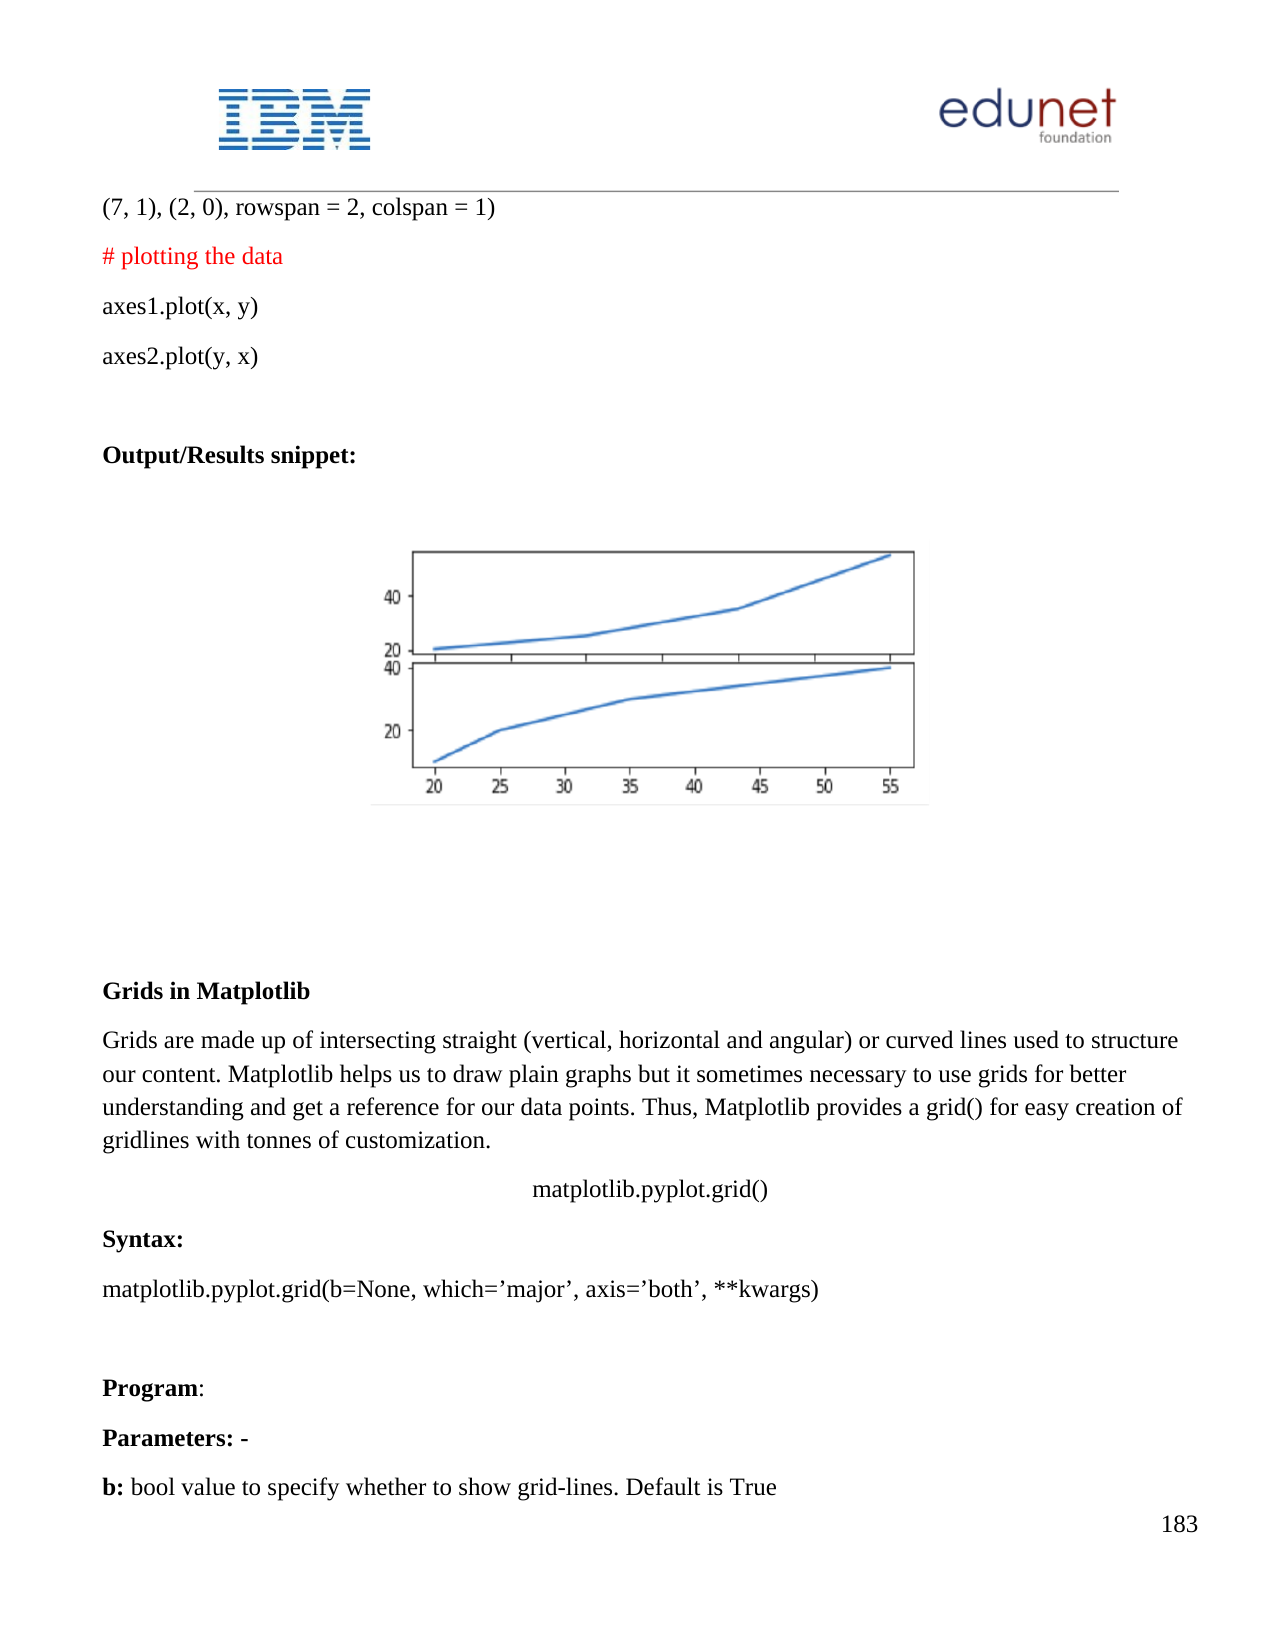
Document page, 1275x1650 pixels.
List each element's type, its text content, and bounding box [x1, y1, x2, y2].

picture [218, 89, 371, 150]
text Output/Results snippet: [102, 440, 1198, 469]
text # plotting the data [102, 241, 1198, 270]
text Grids in Matplotlib [102, 976, 1198, 1005]
text matplotlib.pyplot.grid(b=None, which=’major’, axis=’both’, **kwargs) [102, 1274, 1198, 1302]
text Grids are made up of intersecting straight (vertical, horizontal and angular) or curved lines used to structure our content. Matplotlib helps us to draw plain graphs but it sometimes necessary to use grids for better understanding and get a reference for our data points. Thus, Matplotlib provides a grid() for easy creation of gridlines with tonnes of customization. [102, 1026, 1198, 1153]
text axes1.plot(x, y) [102, 291, 1198, 320]
text axes2.plot(y, x) [102, 341, 1198, 369]
text matplotlib.pyplot.grid() [102, 1174, 1198, 1203]
text Syntax: [102, 1224, 1198, 1253]
text Parameters: - [102, 1423, 1198, 1452]
text (7, 1), (2, 0), rowspan = 2, colspan = 1) [102, 192, 1198, 220]
text b: bool value to specify whether to show grid-lines. Default is True [102, 1472, 1198, 1501]
picture [370, 539, 930, 806]
picture [937, 78, 1121, 150]
text Program: [102, 1373, 1198, 1402]
